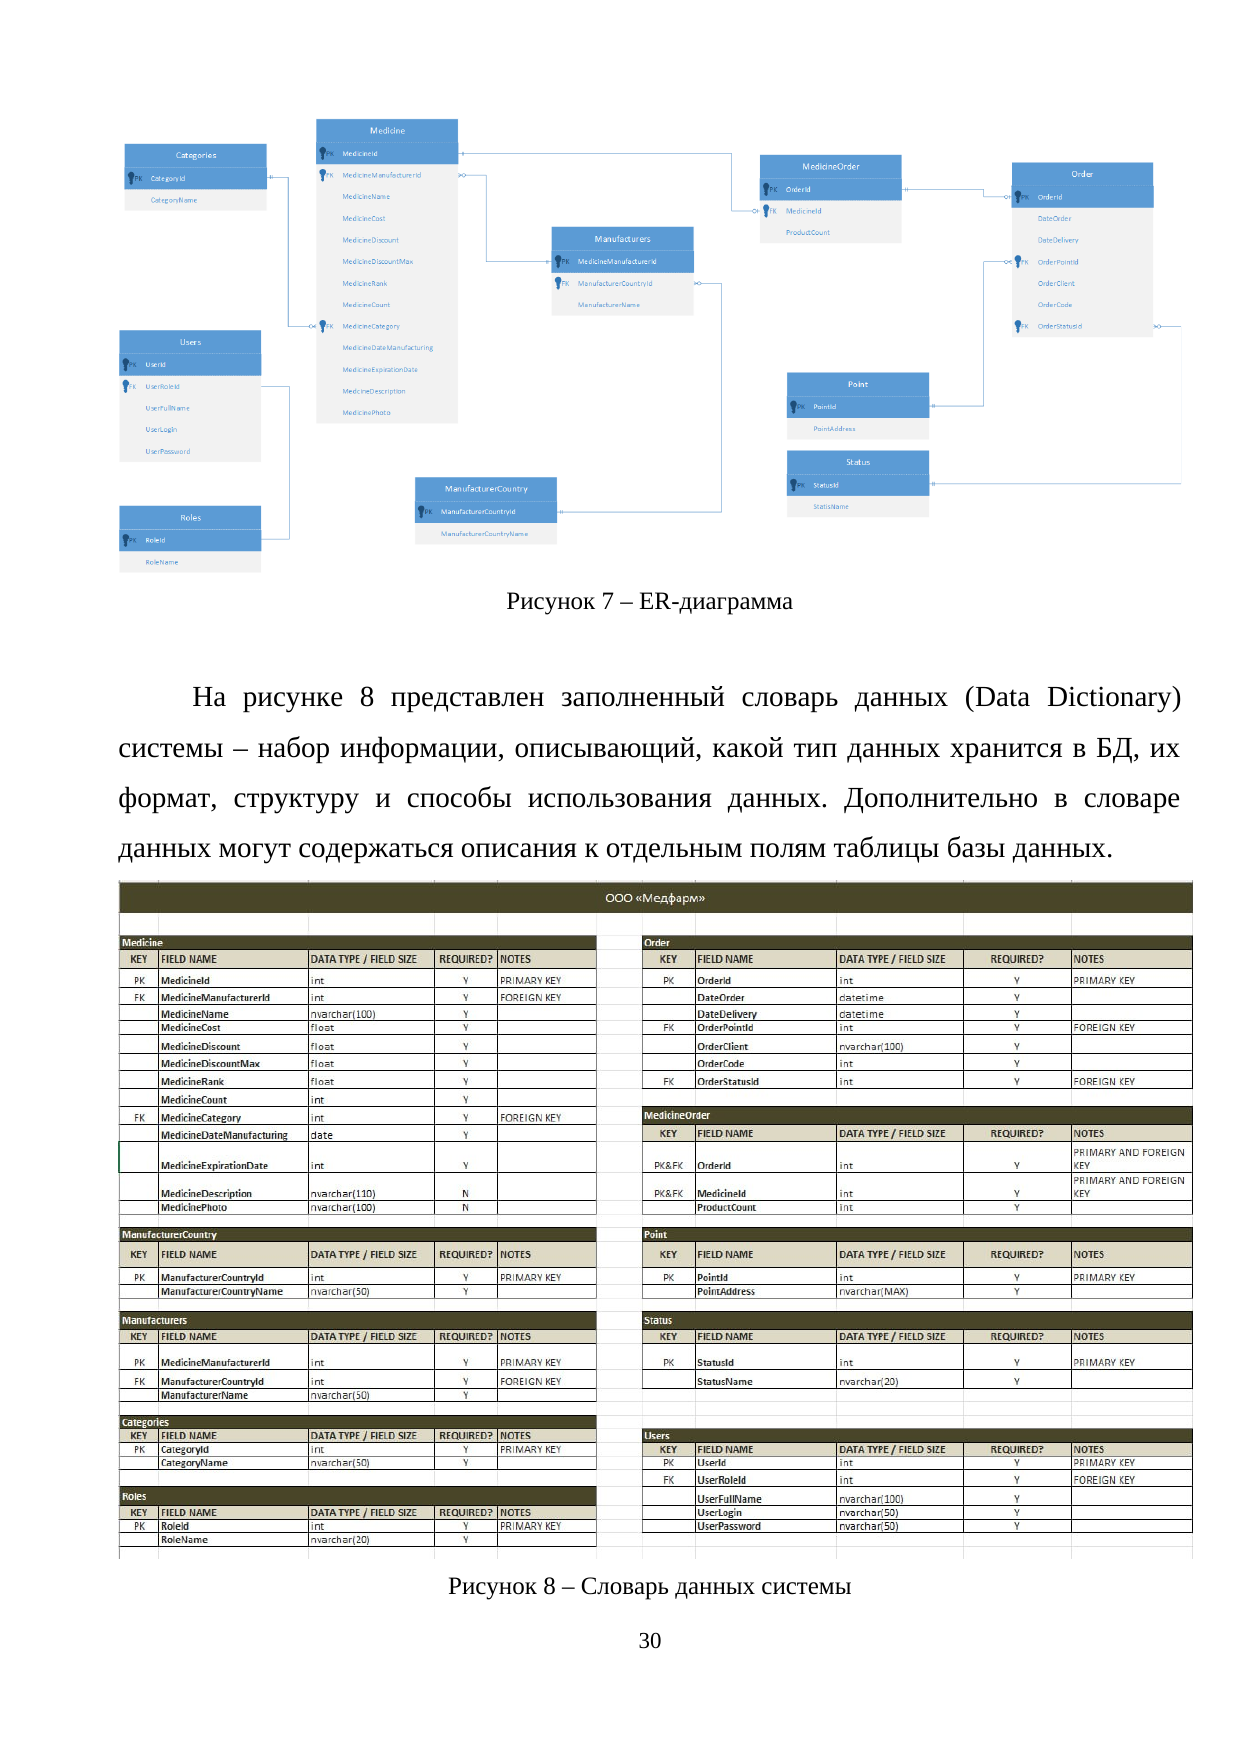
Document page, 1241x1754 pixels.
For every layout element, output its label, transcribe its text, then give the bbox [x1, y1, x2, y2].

picture [118, 118, 1182, 573]
list Рисунок 7 – ER-диаграмма [118, 586, 1181, 615]
list Рисунок 8 – Словарь данных системы [118, 1571, 1181, 1600]
picture [118, 880, 1194, 1559]
list На рисунке 8 представлен заполненный словарь данных (Data Dictionary) системы – набор информации, описывающий, какой тип данных хранится в БД, их формат, структуру и способы использования данных. Дополнительно в словаре данных могут содержаться описания к отдельным полям таблицы базы данных. [118, 679, 1181, 864]
